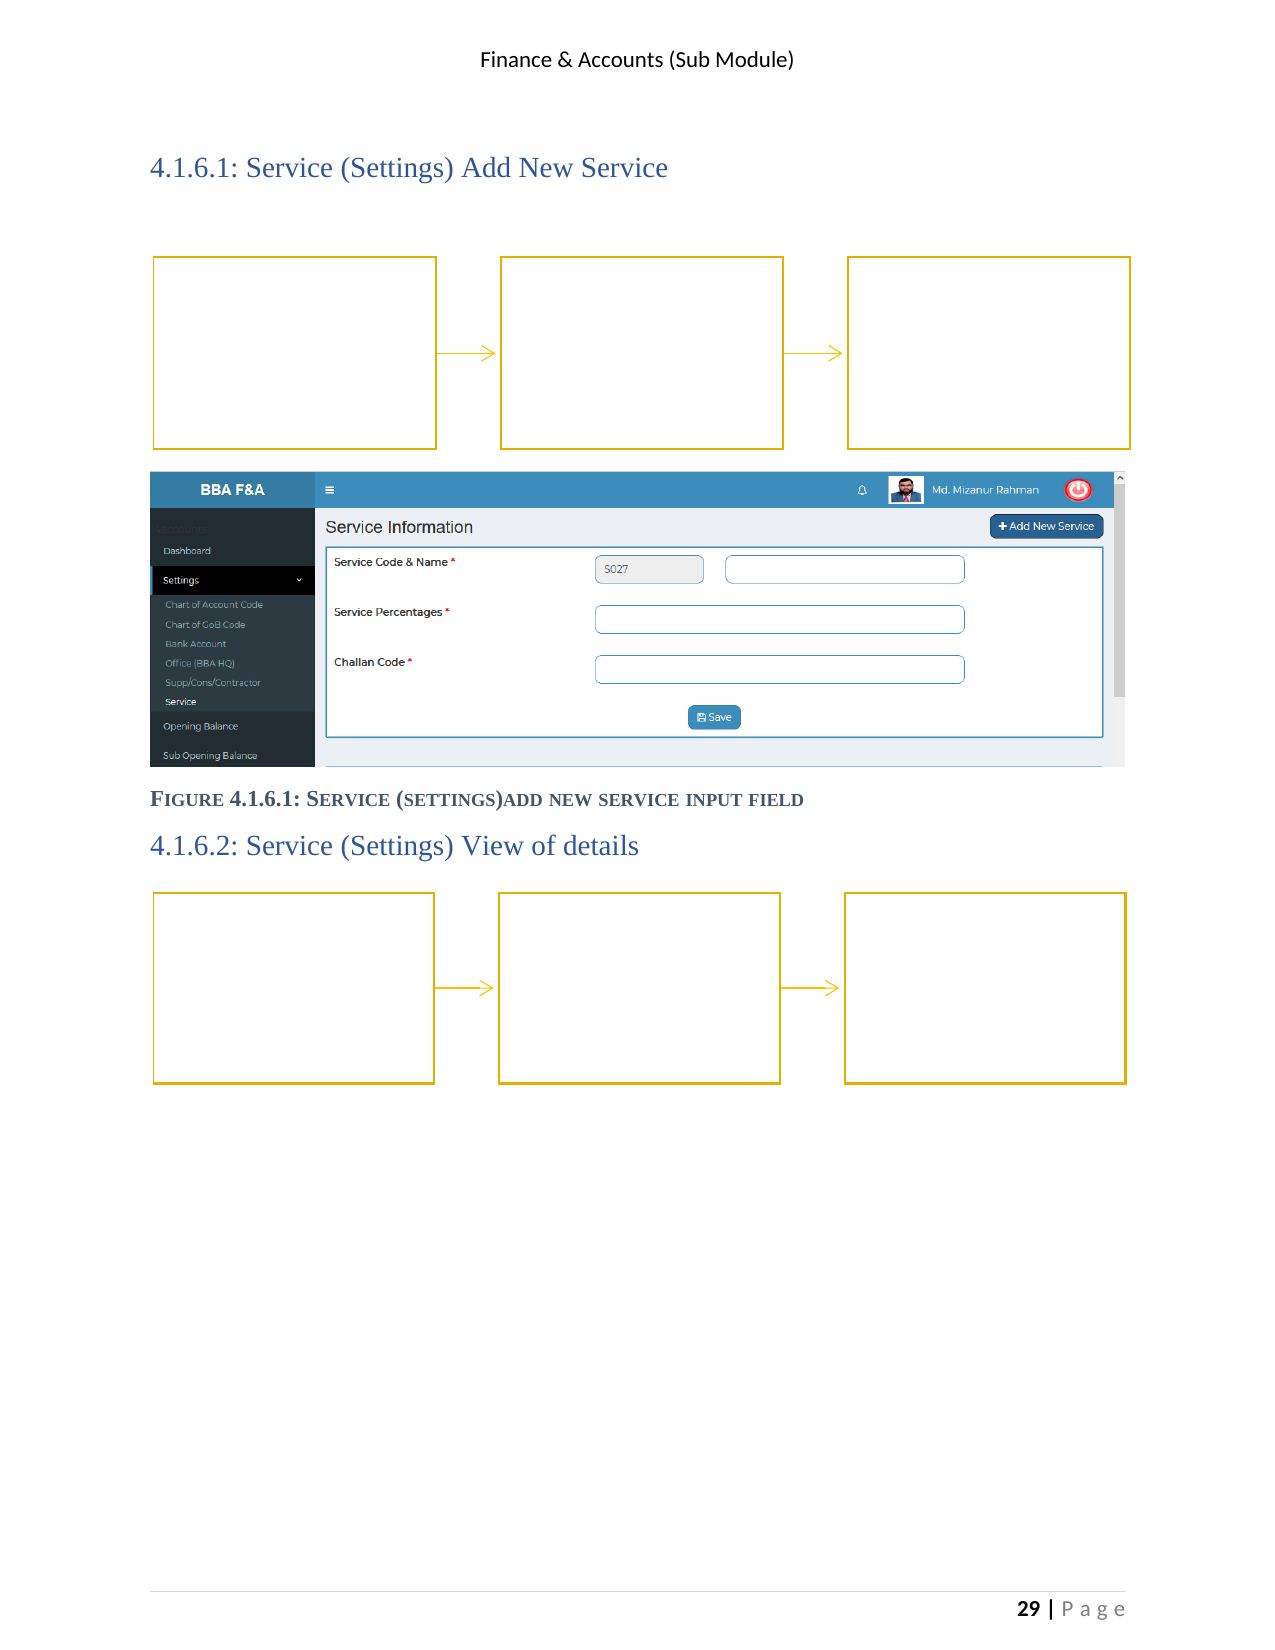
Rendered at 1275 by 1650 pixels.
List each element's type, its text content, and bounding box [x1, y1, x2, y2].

text Figure 4.1.6.1: Service (settings)add new service input field [150, 786, 1125, 812]
picture [150, 471, 1125, 767]
subtitle 4.1.6.1: Service (Settings) Add New Service [150, 150, 1125, 183]
subtitle 4.1.6.2: Service (Settings) View of details [150, 828, 1125, 862]
